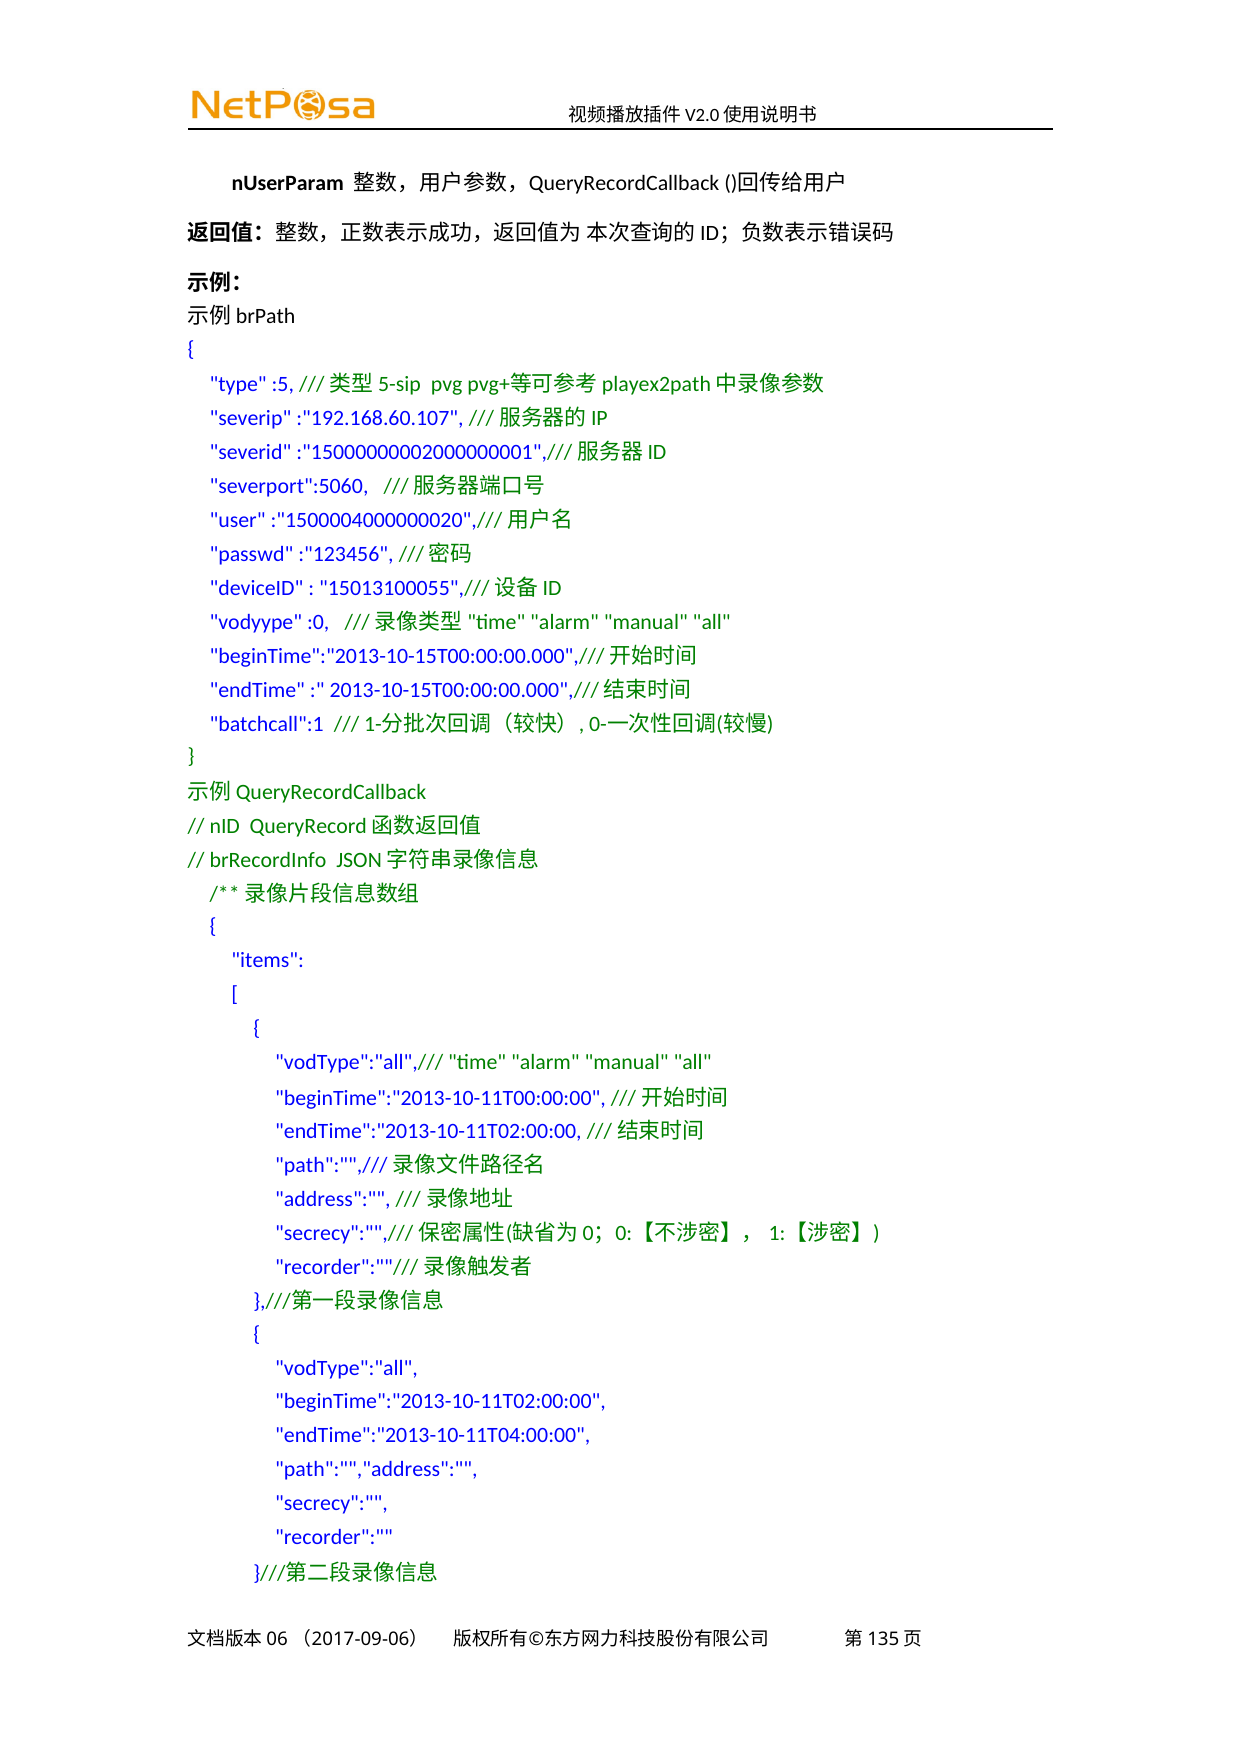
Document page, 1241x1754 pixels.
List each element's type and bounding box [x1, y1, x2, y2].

picture [187, 88, 378, 121]
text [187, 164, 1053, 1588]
